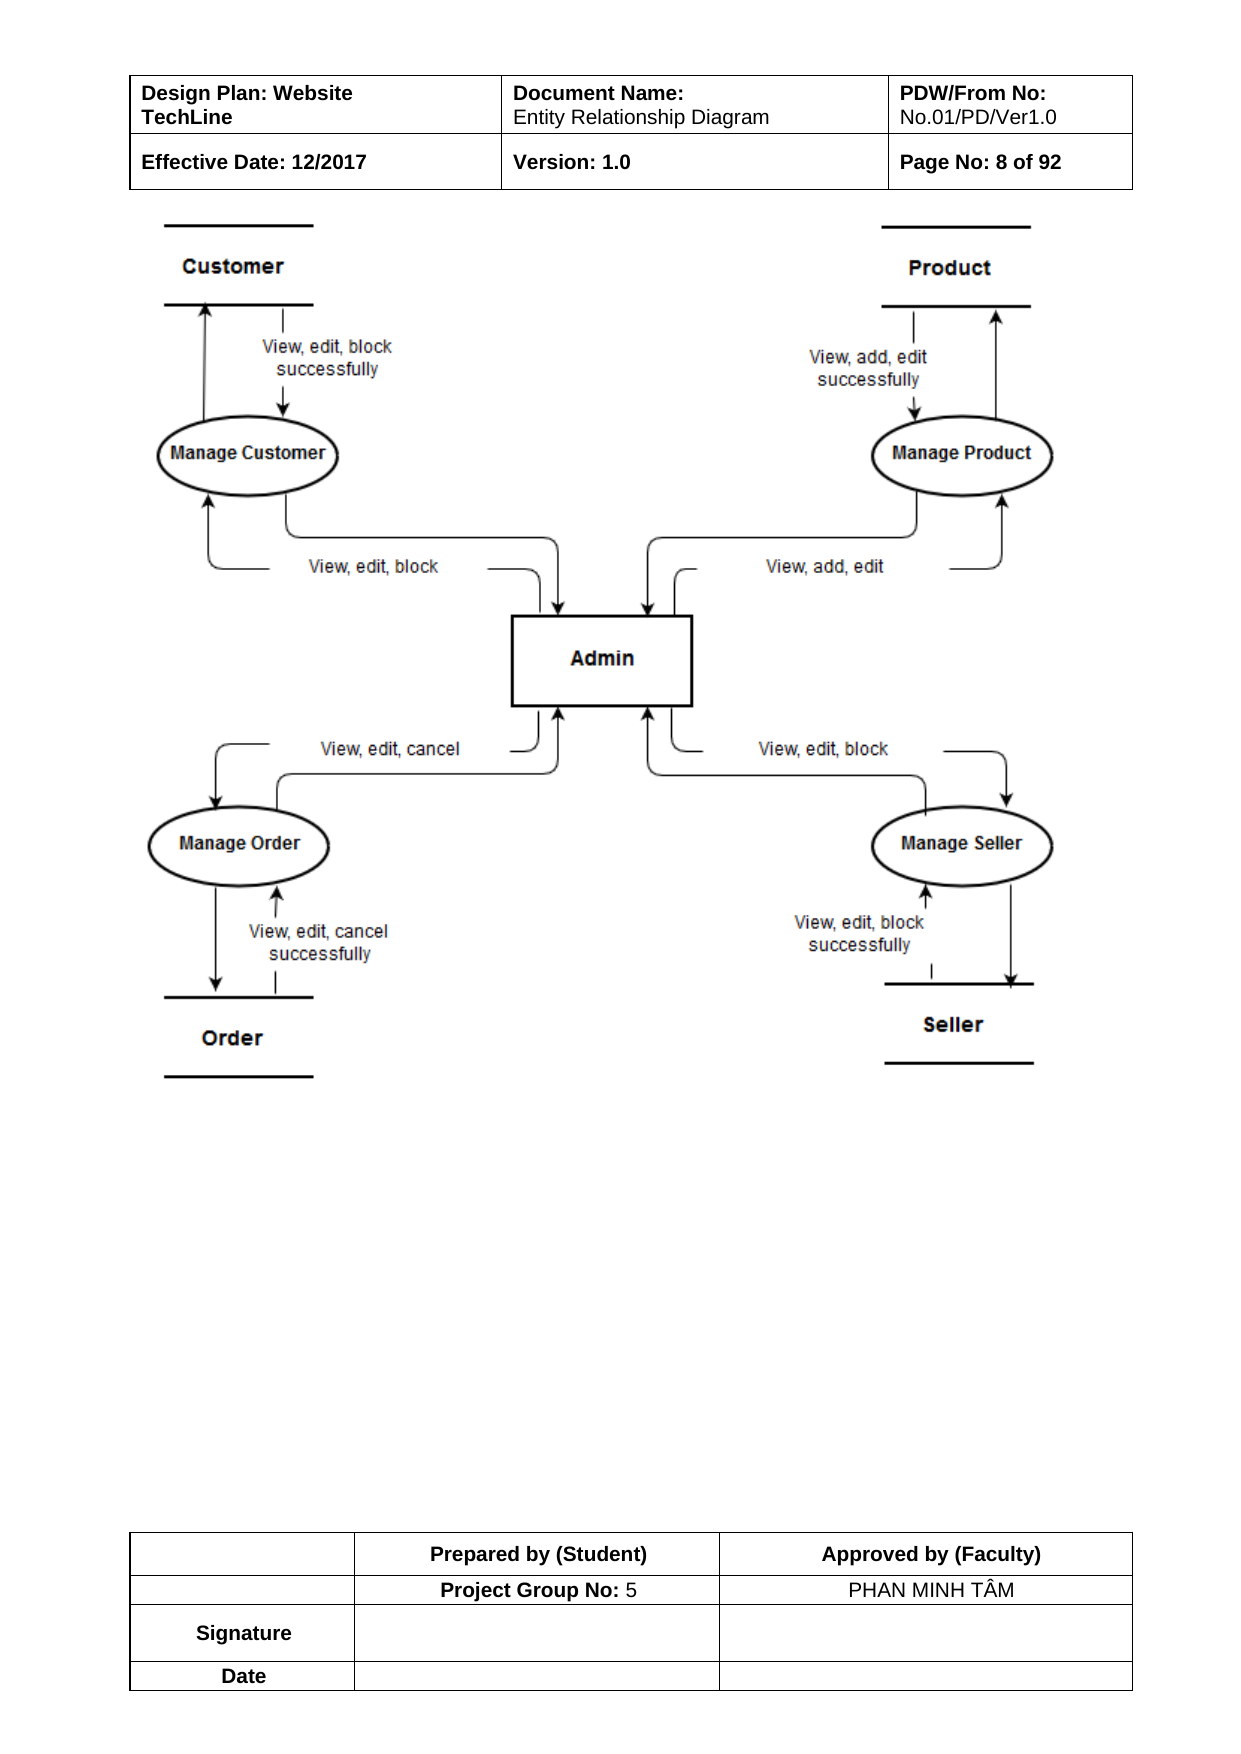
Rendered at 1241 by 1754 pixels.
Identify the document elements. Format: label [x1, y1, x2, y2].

picture [118, 221, 1094, 1080]
